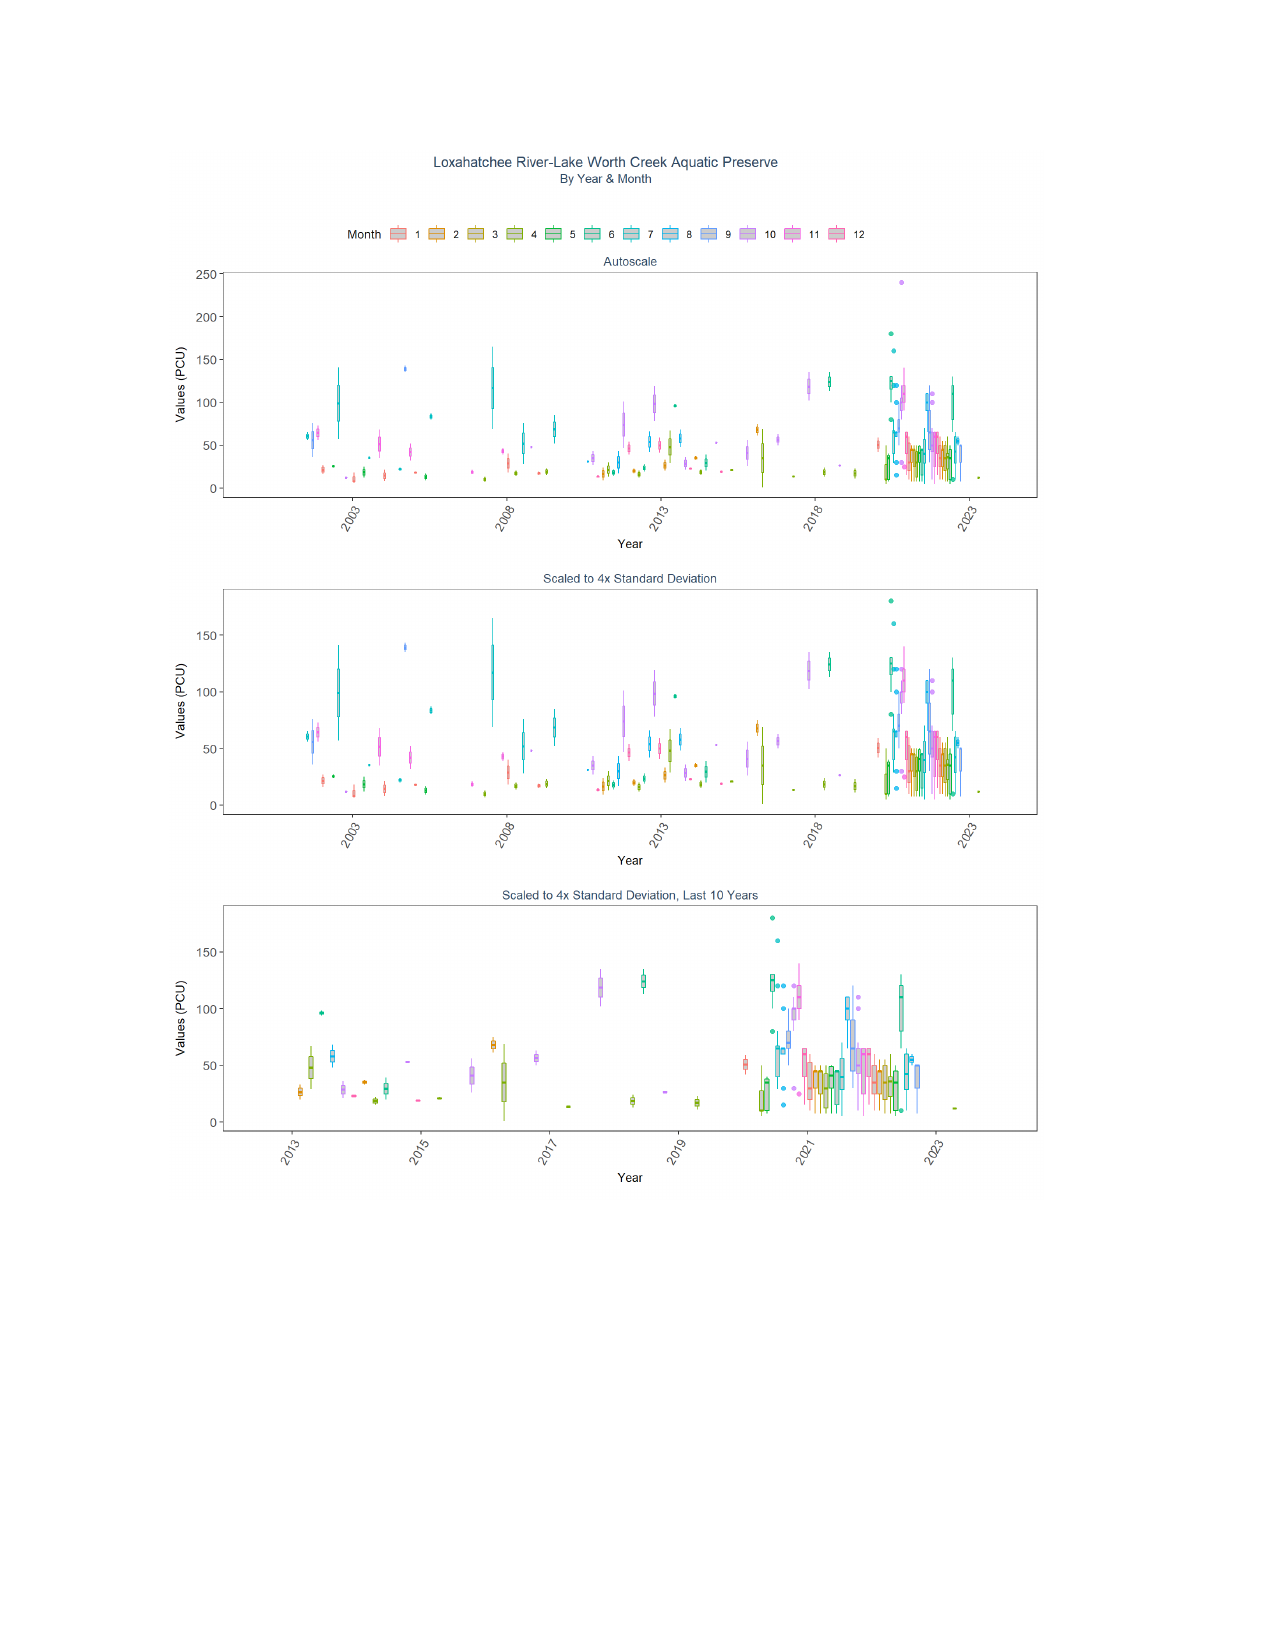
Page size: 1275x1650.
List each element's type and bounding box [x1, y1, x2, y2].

picture [168, 150, 1044, 1200]
